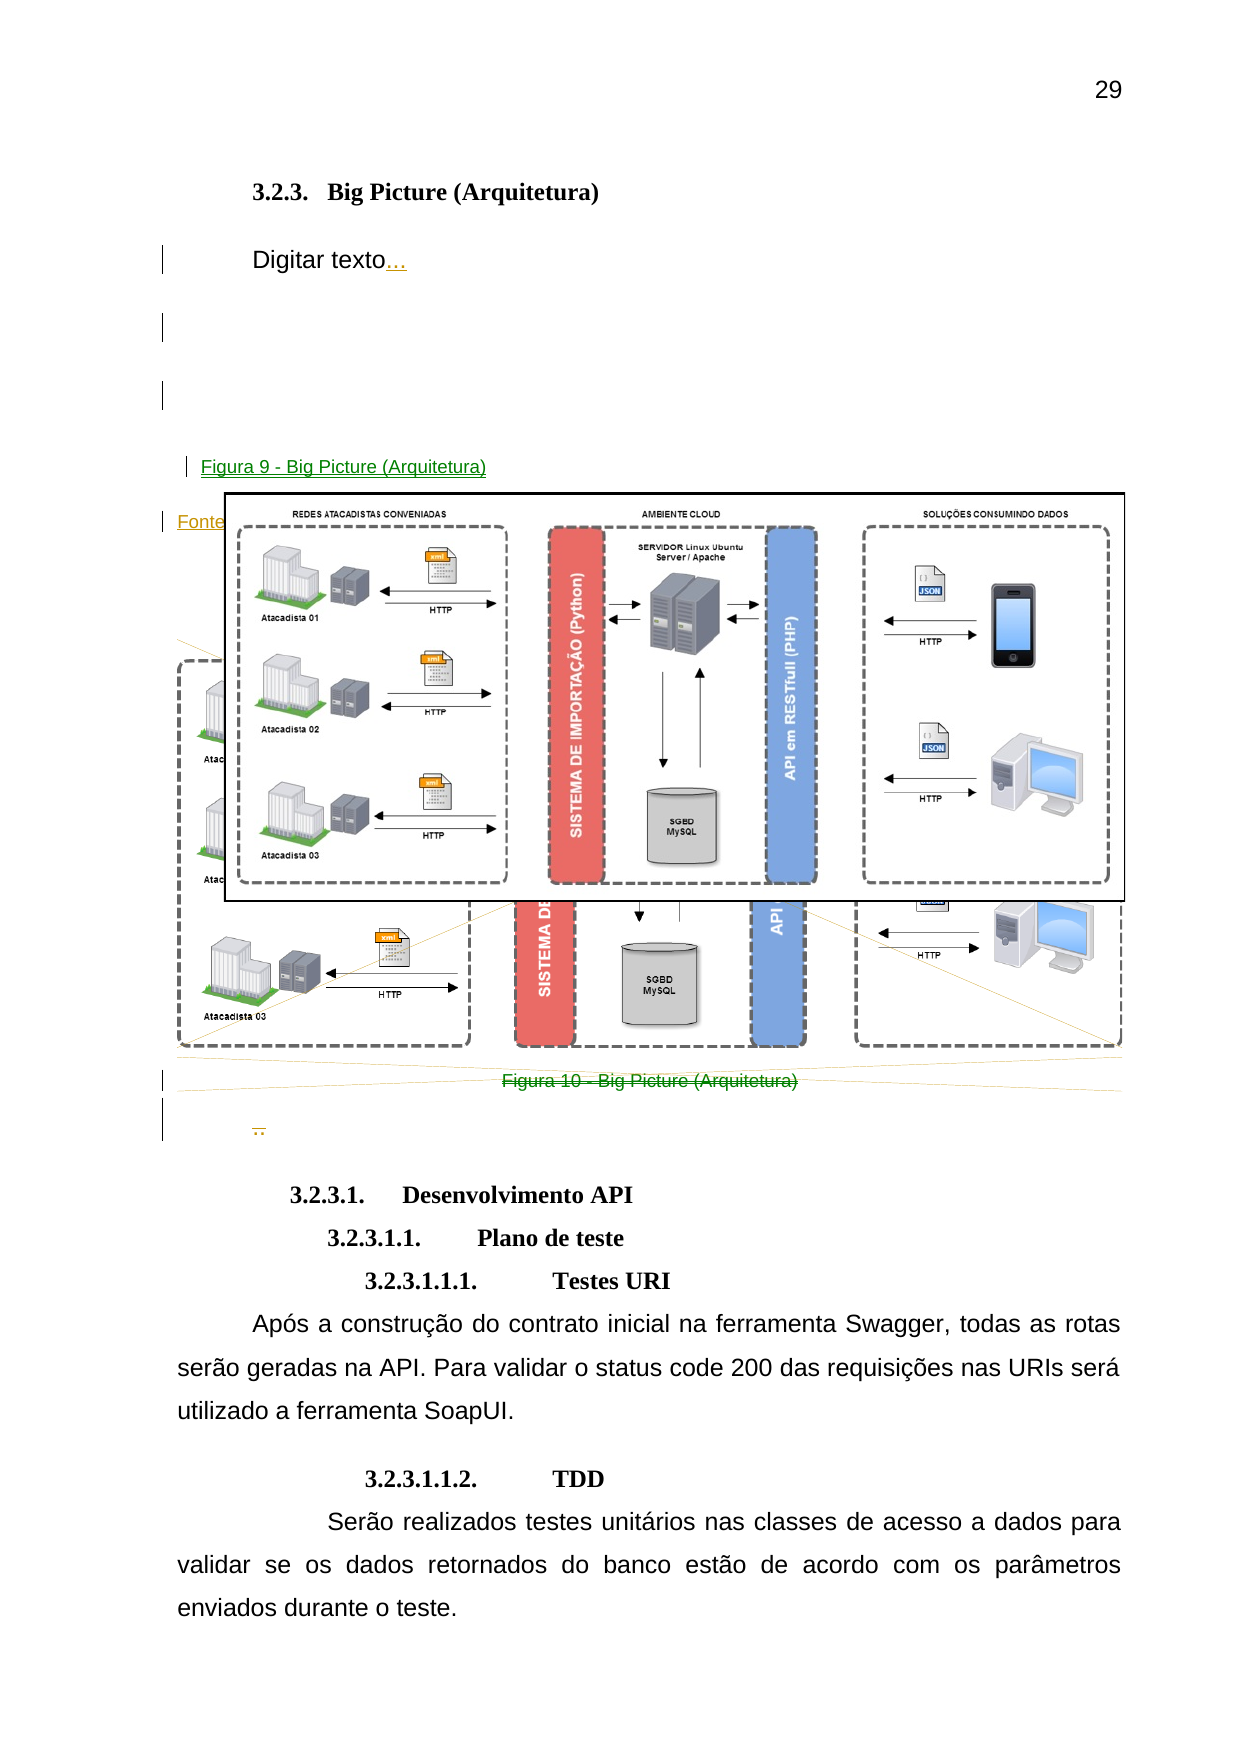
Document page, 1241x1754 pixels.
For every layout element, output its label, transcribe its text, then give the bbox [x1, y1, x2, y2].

picture [177, 492, 1125, 1048]
list Plano de teste [327, 1223, 1122, 1252]
list Desenvolvimento API [289, 1180, 1122, 1209]
text Digitar texto [177, 245, 1122, 274]
text Após a construção do contrato inicial na ferramenta Swagger, todas as rotas serão geradas na API. Para validar o status code 200 das requisições nas URIs será utilizado a ferramenta SoapUI. [177, 1309, 1122, 1424]
list Testes URI [364, 1266, 1122, 1295]
text Serão realizados testes unitários nas classes de acesso a dados para validar se os dados retornados do banco estão de acordo com os parâmetros enviados durante o teste. [177, 1507, 1122, 1622]
list Big Picture (Arquitetura) [252, 177, 1122, 206]
list TDD [364, 1464, 1122, 1493]
